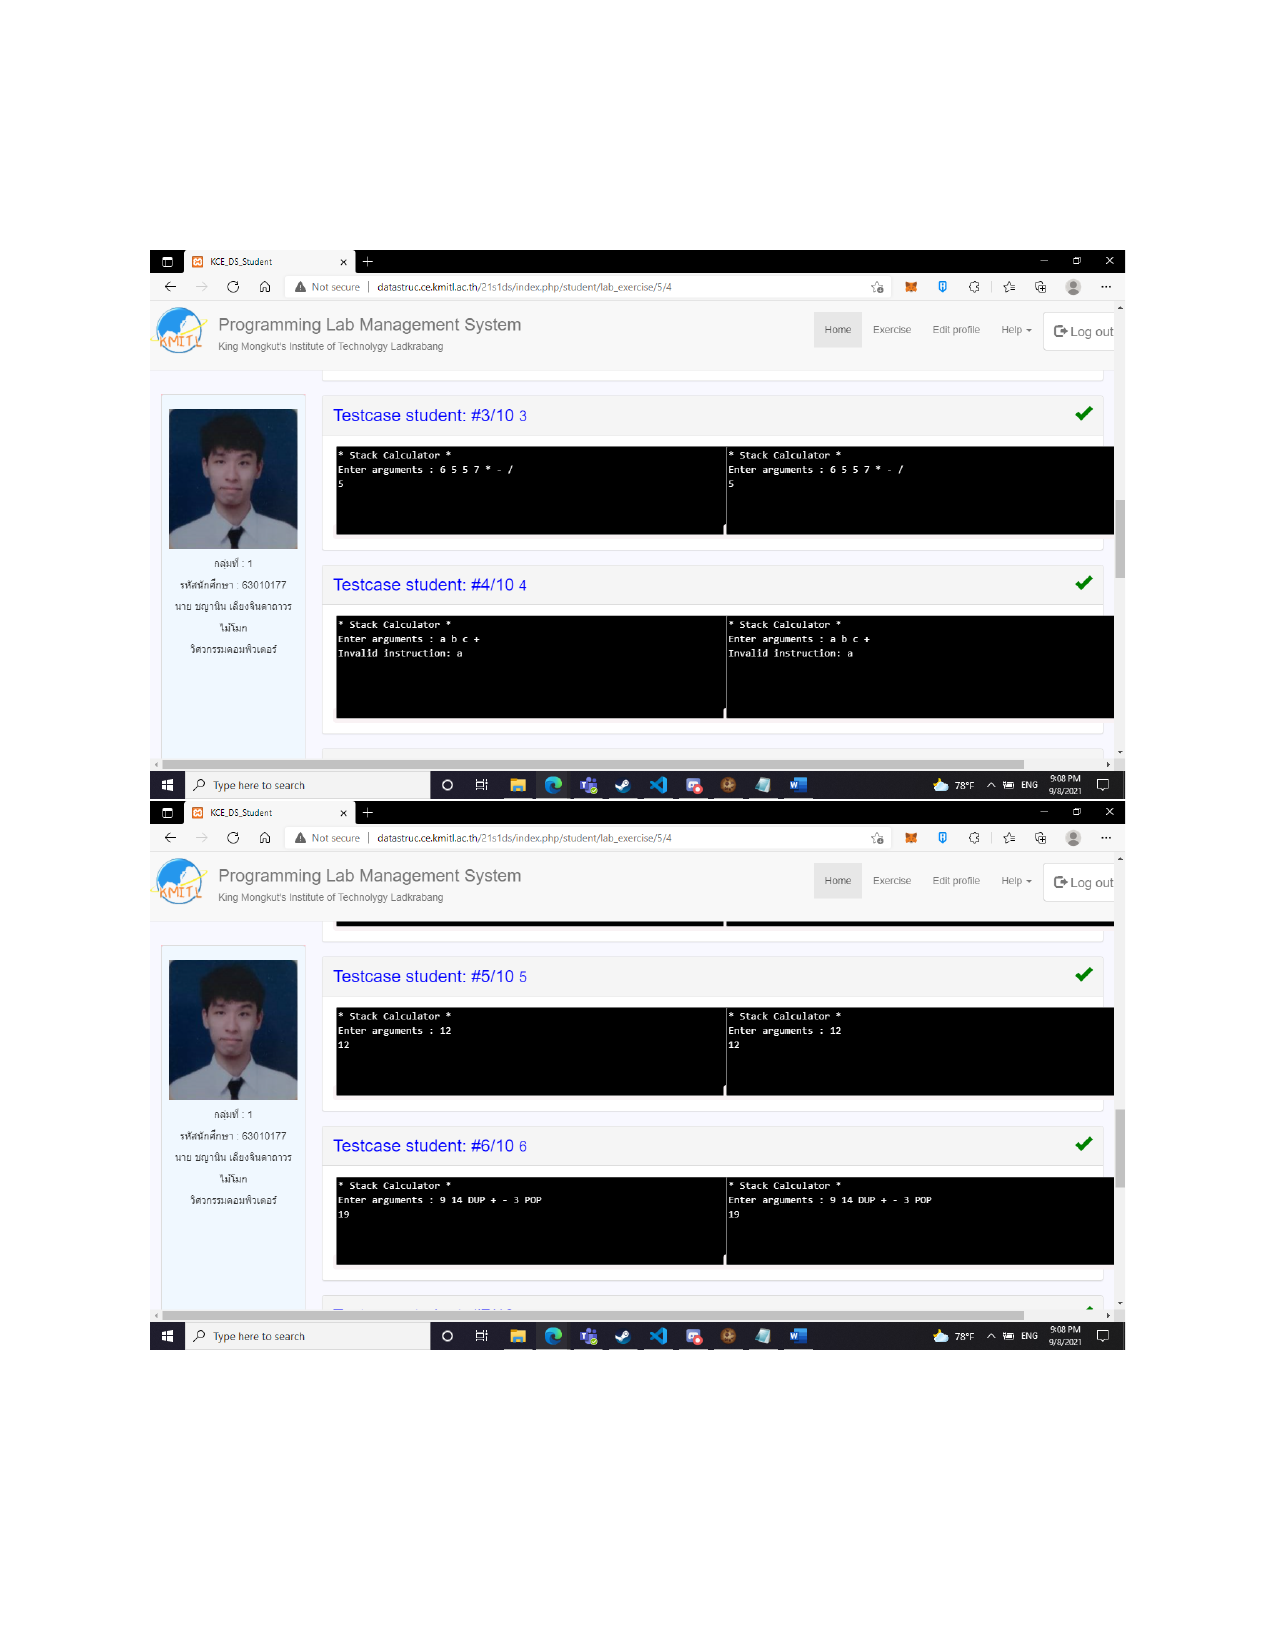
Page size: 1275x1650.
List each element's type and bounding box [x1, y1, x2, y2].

picture [150, 801, 1125, 1350]
picture [150, 250, 1125, 799]
